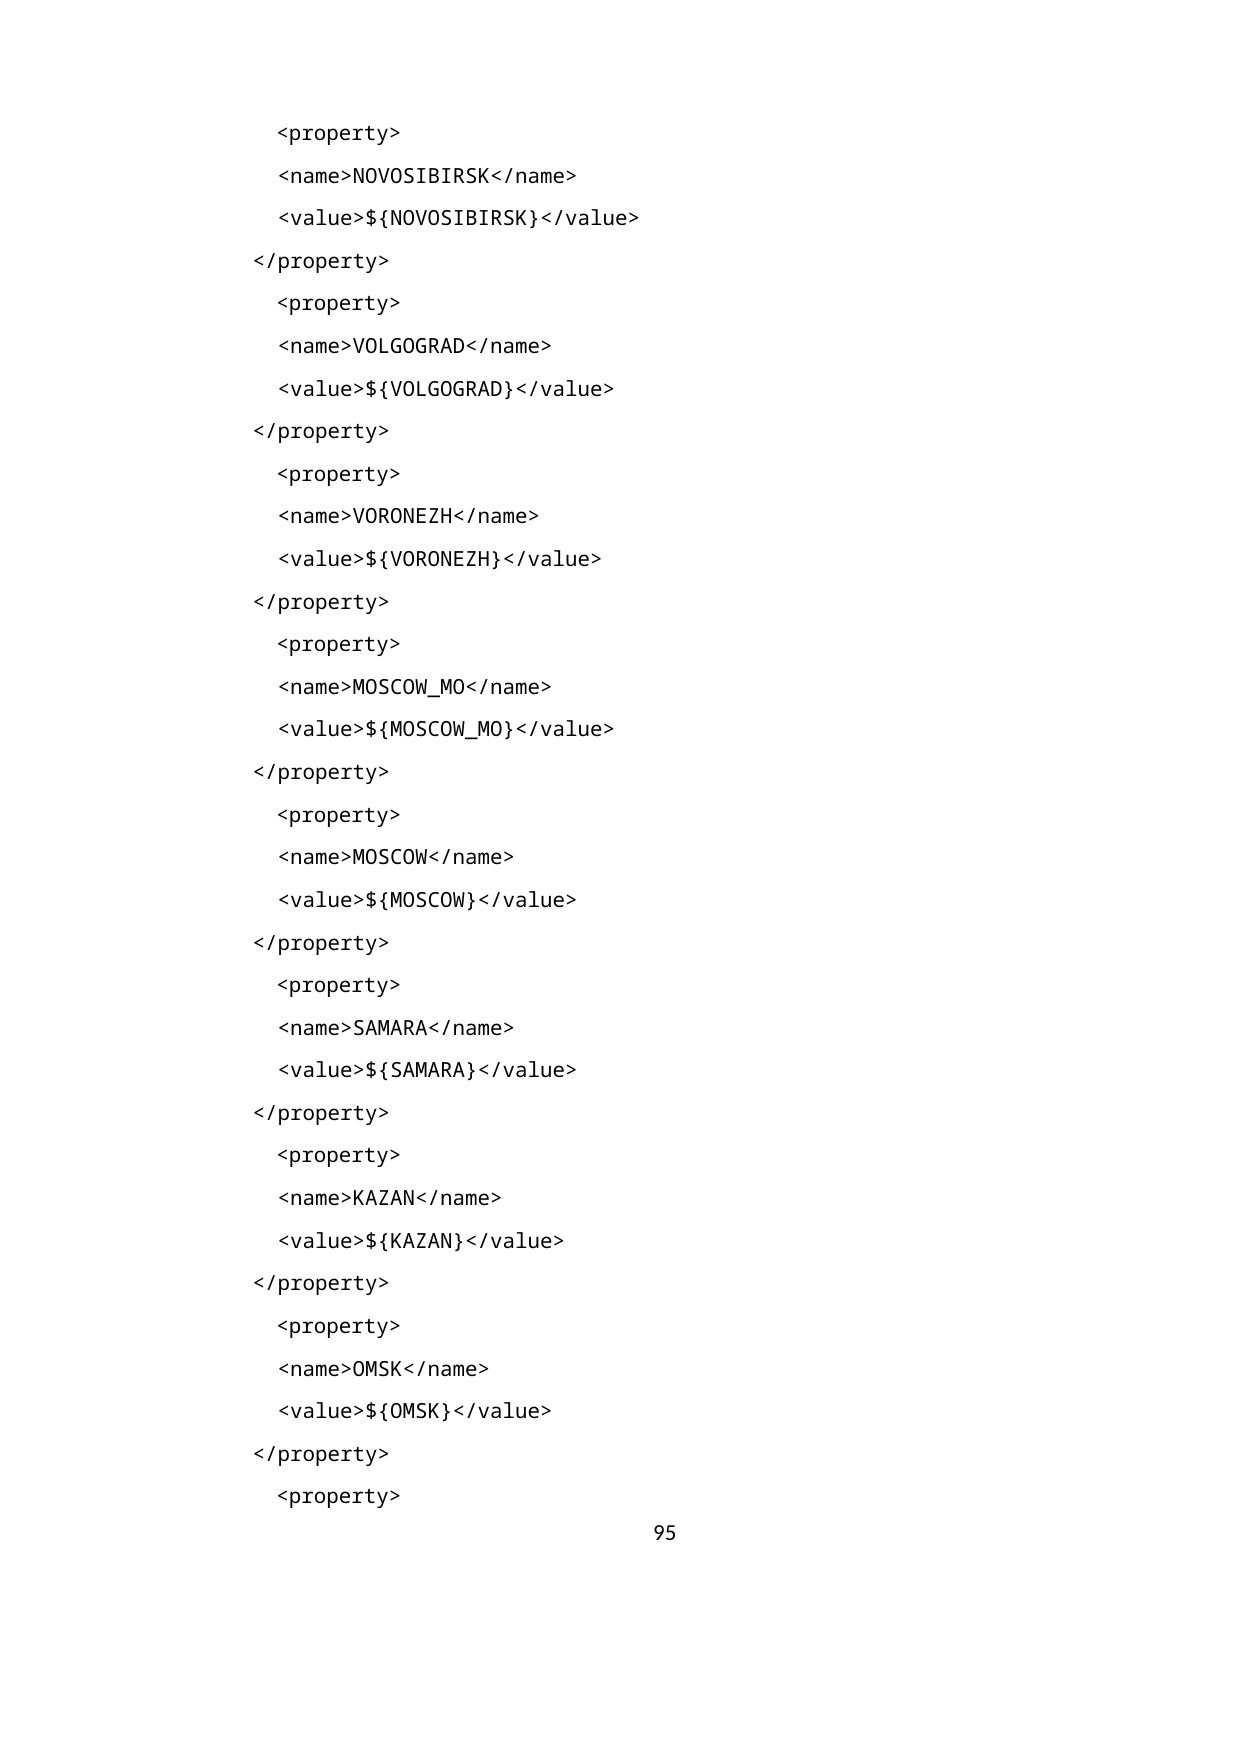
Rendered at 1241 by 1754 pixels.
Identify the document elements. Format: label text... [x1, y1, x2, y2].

text <property> [177, 1311, 1152, 1339]
text </property> [177, 1098, 1152, 1126]
text </property> [177, 416, 1152, 445]
text <property> [177, 800, 1152, 828]
text <name>VORONEZH</name> [177, 502, 1152, 530]
text <value>${VORONEZH}</value> [177, 544, 1152, 573]
text </property> [177, 587, 1152, 615]
text <property> [177, 1481, 1152, 1510]
text <name>NOVOSIBIRSK</name> [177, 161, 1152, 189]
text <value>${OMSK}</value> [177, 1396, 1152, 1425]
text <name>OMSK</name> [177, 1354, 1152, 1382]
text <name>SAMARA</name> [177, 1013, 1152, 1041]
text <name>KAZAN</name> [177, 1183, 1152, 1212]
text <property> [177, 970, 1152, 999]
text <property> [177, 288, 1152, 317]
text <value>${SAMARA}</value> [177, 1055, 1152, 1084]
text <value>${VOLGOGRAD}</value> [177, 374, 1152, 402]
text <value>${MOSCOW_MO}</value> [177, 714, 1152, 743]
text <name>MOSCOW</name> [177, 842, 1152, 871]
text </property> [177, 1268, 1152, 1297]
text <property> [177, 1141, 1152, 1169]
text <property> [177, 459, 1152, 487]
text <value>${NOVOSIBIRSK}</value> [177, 203, 1152, 232]
text </property> [177, 757, 1152, 786]
text <property> [177, 118, 1152, 147]
text </property> [177, 246, 1152, 274]
text <property> [177, 629, 1152, 658]
text </property> [177, 1439, 1152, 1467]
text <value>${MOSCOW}</value> [177, 885, 1152, 913]
text <value>${KAZAN}</value> [177, 1226, 1152, 1254]
text </property> [177, 928, 1152, 956]
text <name>VOLGOGRAD</name> [177, 331, 1152, 359]
text <name>MOSCOW_MO</name> [177, 672, 1152, 700]
